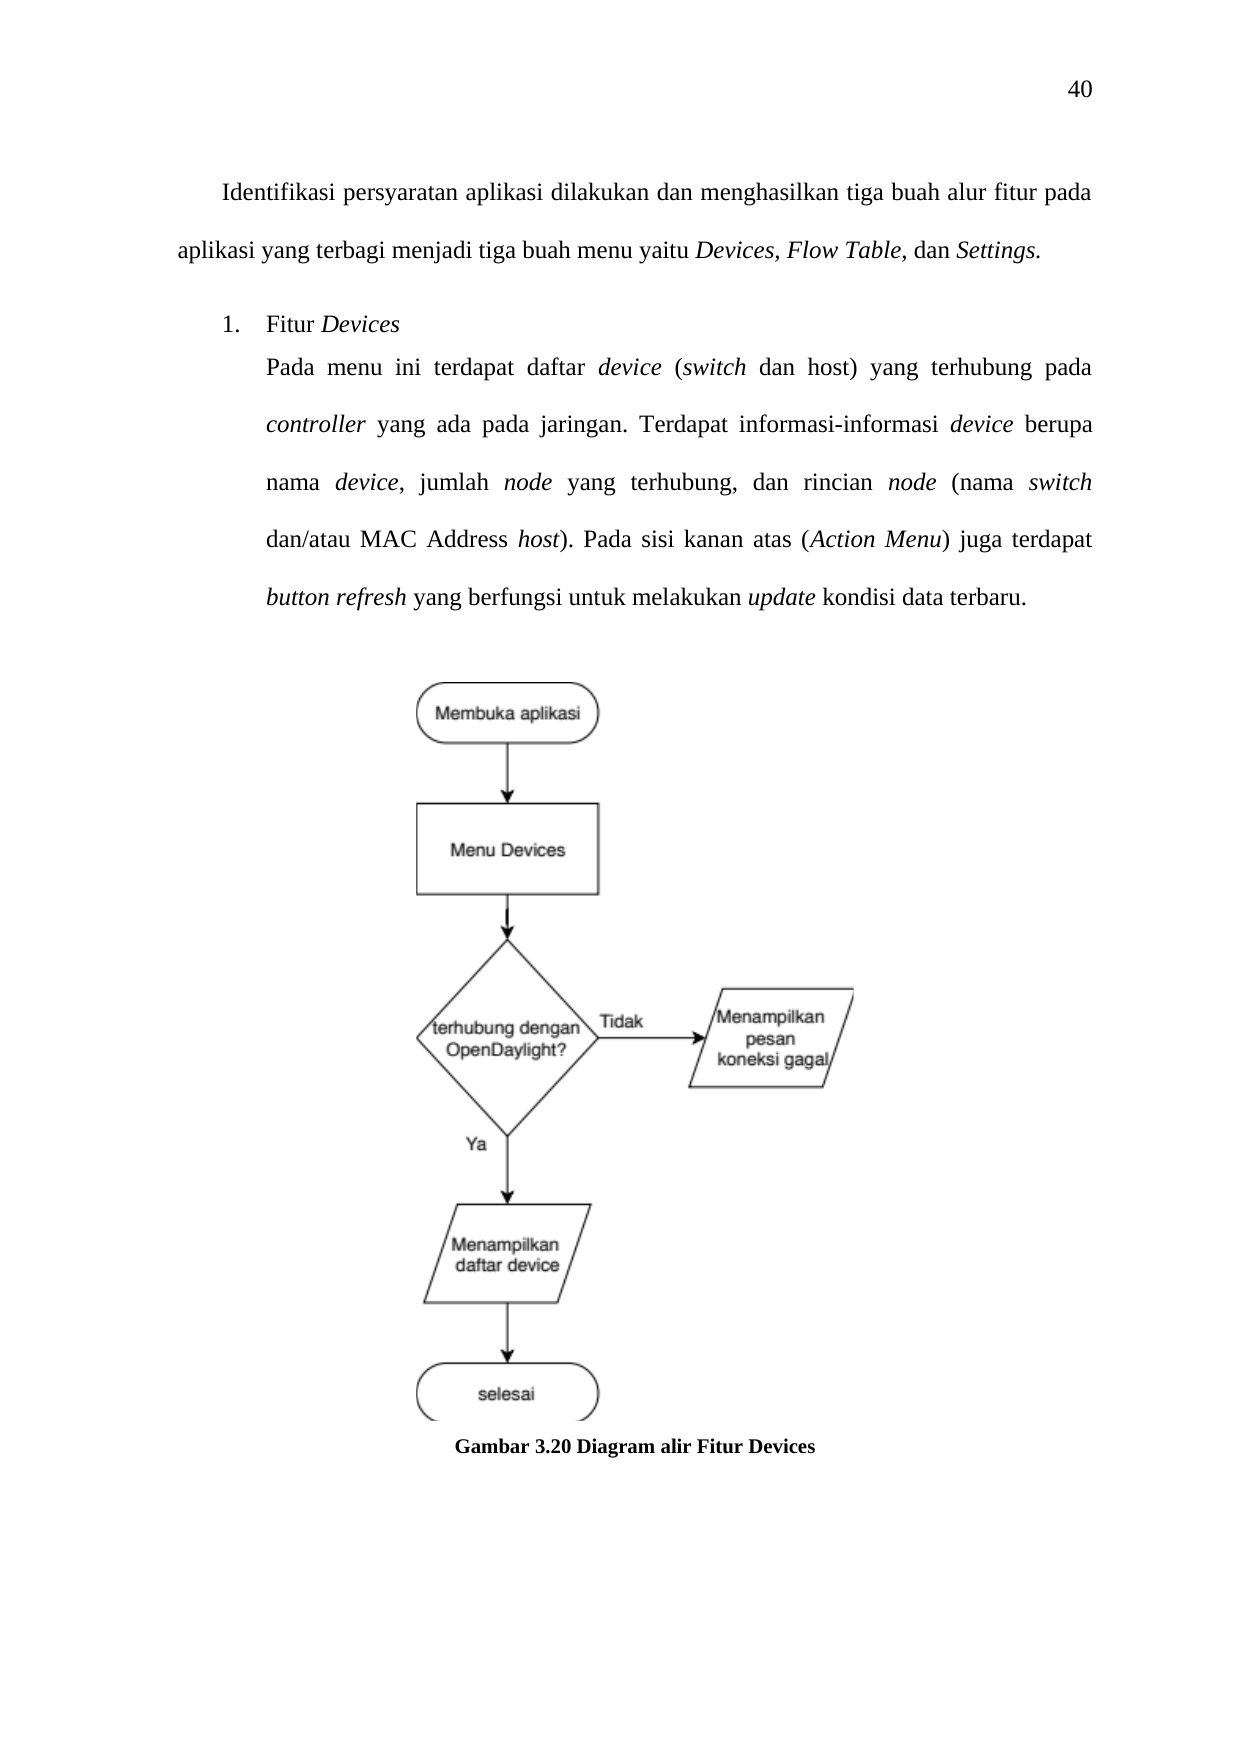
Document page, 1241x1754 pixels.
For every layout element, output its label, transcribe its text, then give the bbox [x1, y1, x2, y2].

list Fitur Devices [222, 309, 1092, 338]
text Identifikasi persyaratan aplikasi dilakukan dan menghasilkan tiga buah alur fitur pada aplikasi yang terbagi menjadi tiga buah menu yaitu Devices, Flow Table, dan Settings. [177, 177, 1092, 263]
list Pada menu ini terdapat daftar device (switch dan host) yang terhubung pada controller yang ada pada jaringan. Terdapat informasi-informasi device berupa nama device, jumlah node yang terhubung, dan rincian node (nama switch dan/atau MAC Address host). Pada sisi kanan atas (Action Menu) juga terdapat button refresh yang berfungsi untuk melakukan update kondisi data terbaru. [266, 352, 1092, 611]
